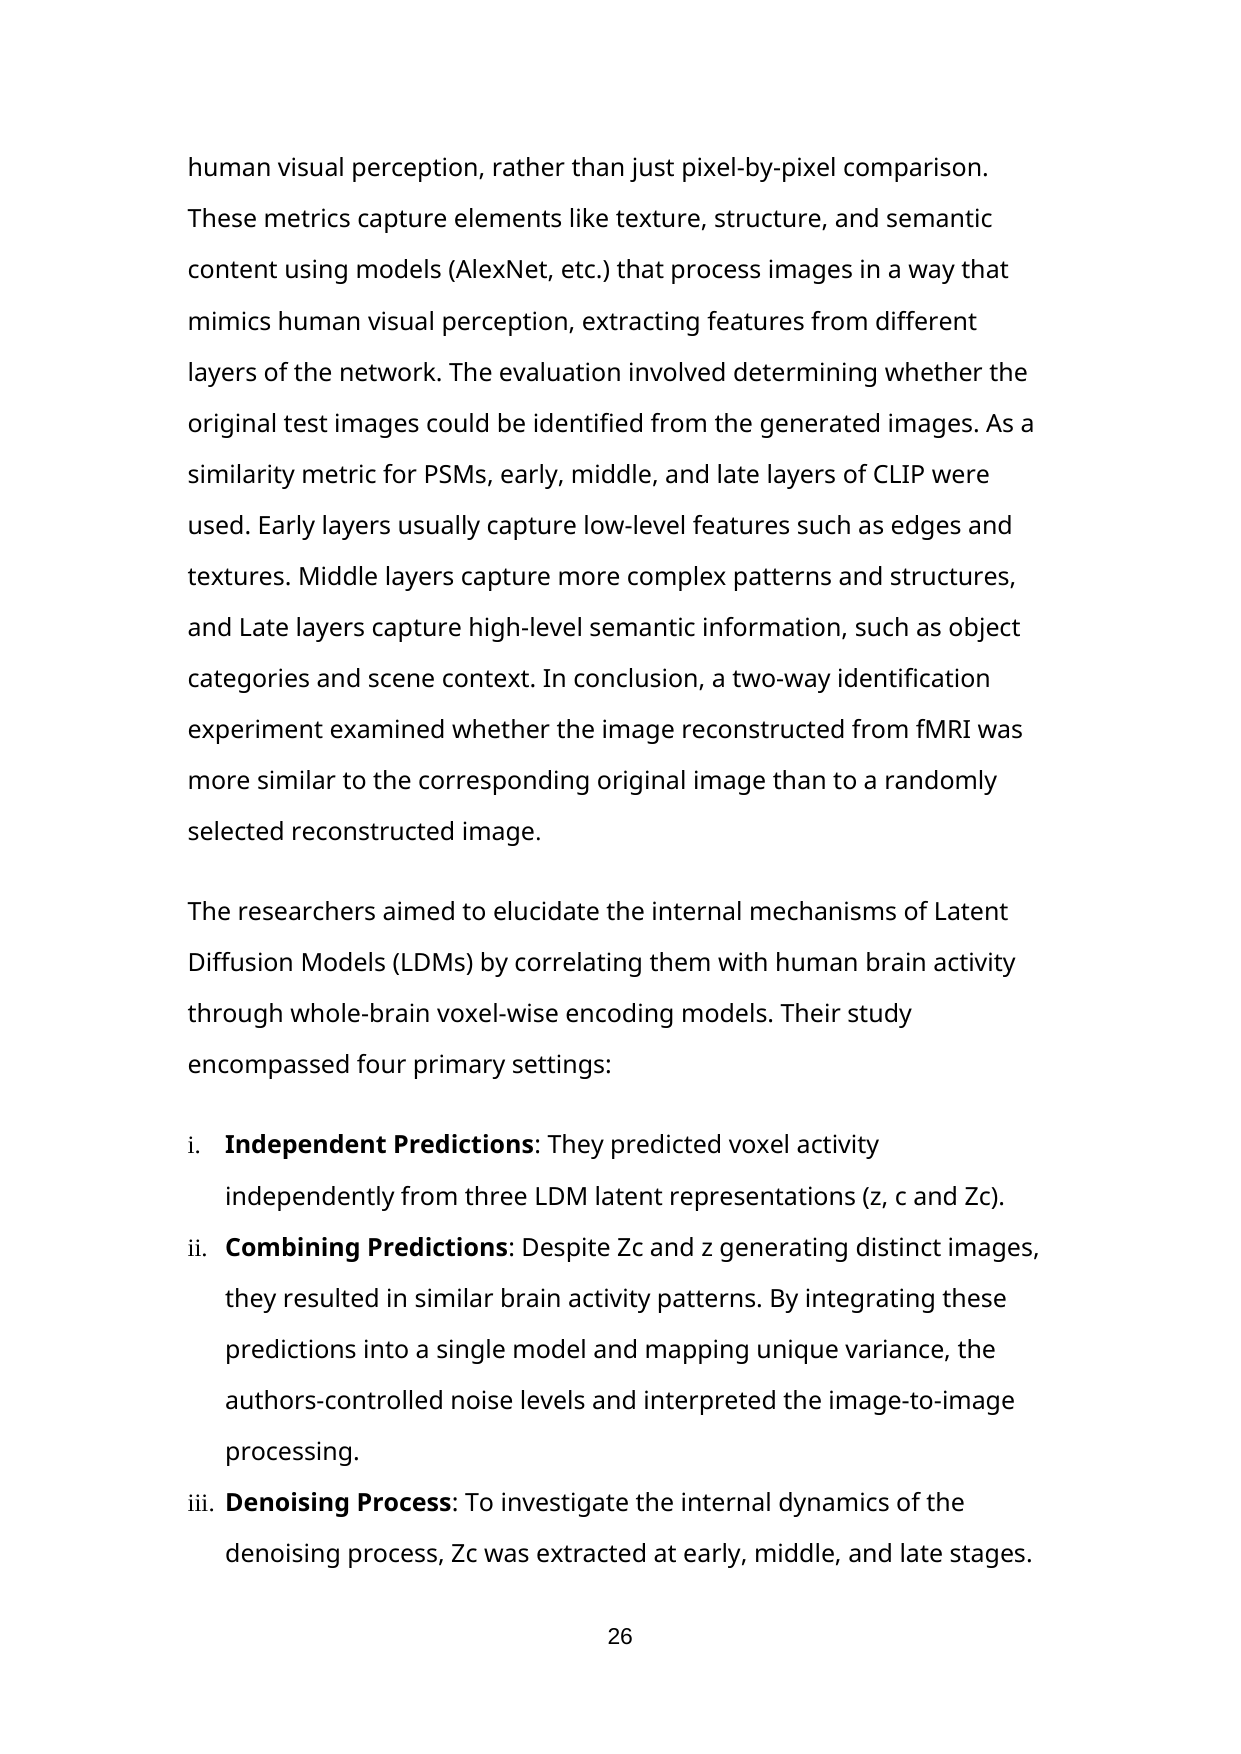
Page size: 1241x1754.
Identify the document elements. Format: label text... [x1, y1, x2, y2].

list Independent Predictions: They predicted voxel activity independently from three LDM latent representations (z, c and Zc). [187, 1127, 1053, 1212]
list Combining Predictions: Despite Zc and z generating distinct images, they resulted in similar brain activity patterns. By integrating these predictions into a single model and mapping unique variance, the authors-controlled noise levels and interpreted the image-to-image processing. [187, 1229, 1053, 1467]
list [187, 1484, 1053, 1569]
text The researchers aimed to elucidate the internal mechanisms of Latent Diffusion Models (LDMs) by correlating them with human brain activity through whole-brain voxel-wise encoding models. Their study encompassed four primary settings: [187, 894, 1053, 1081]
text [187, 150, 1053, 848]
